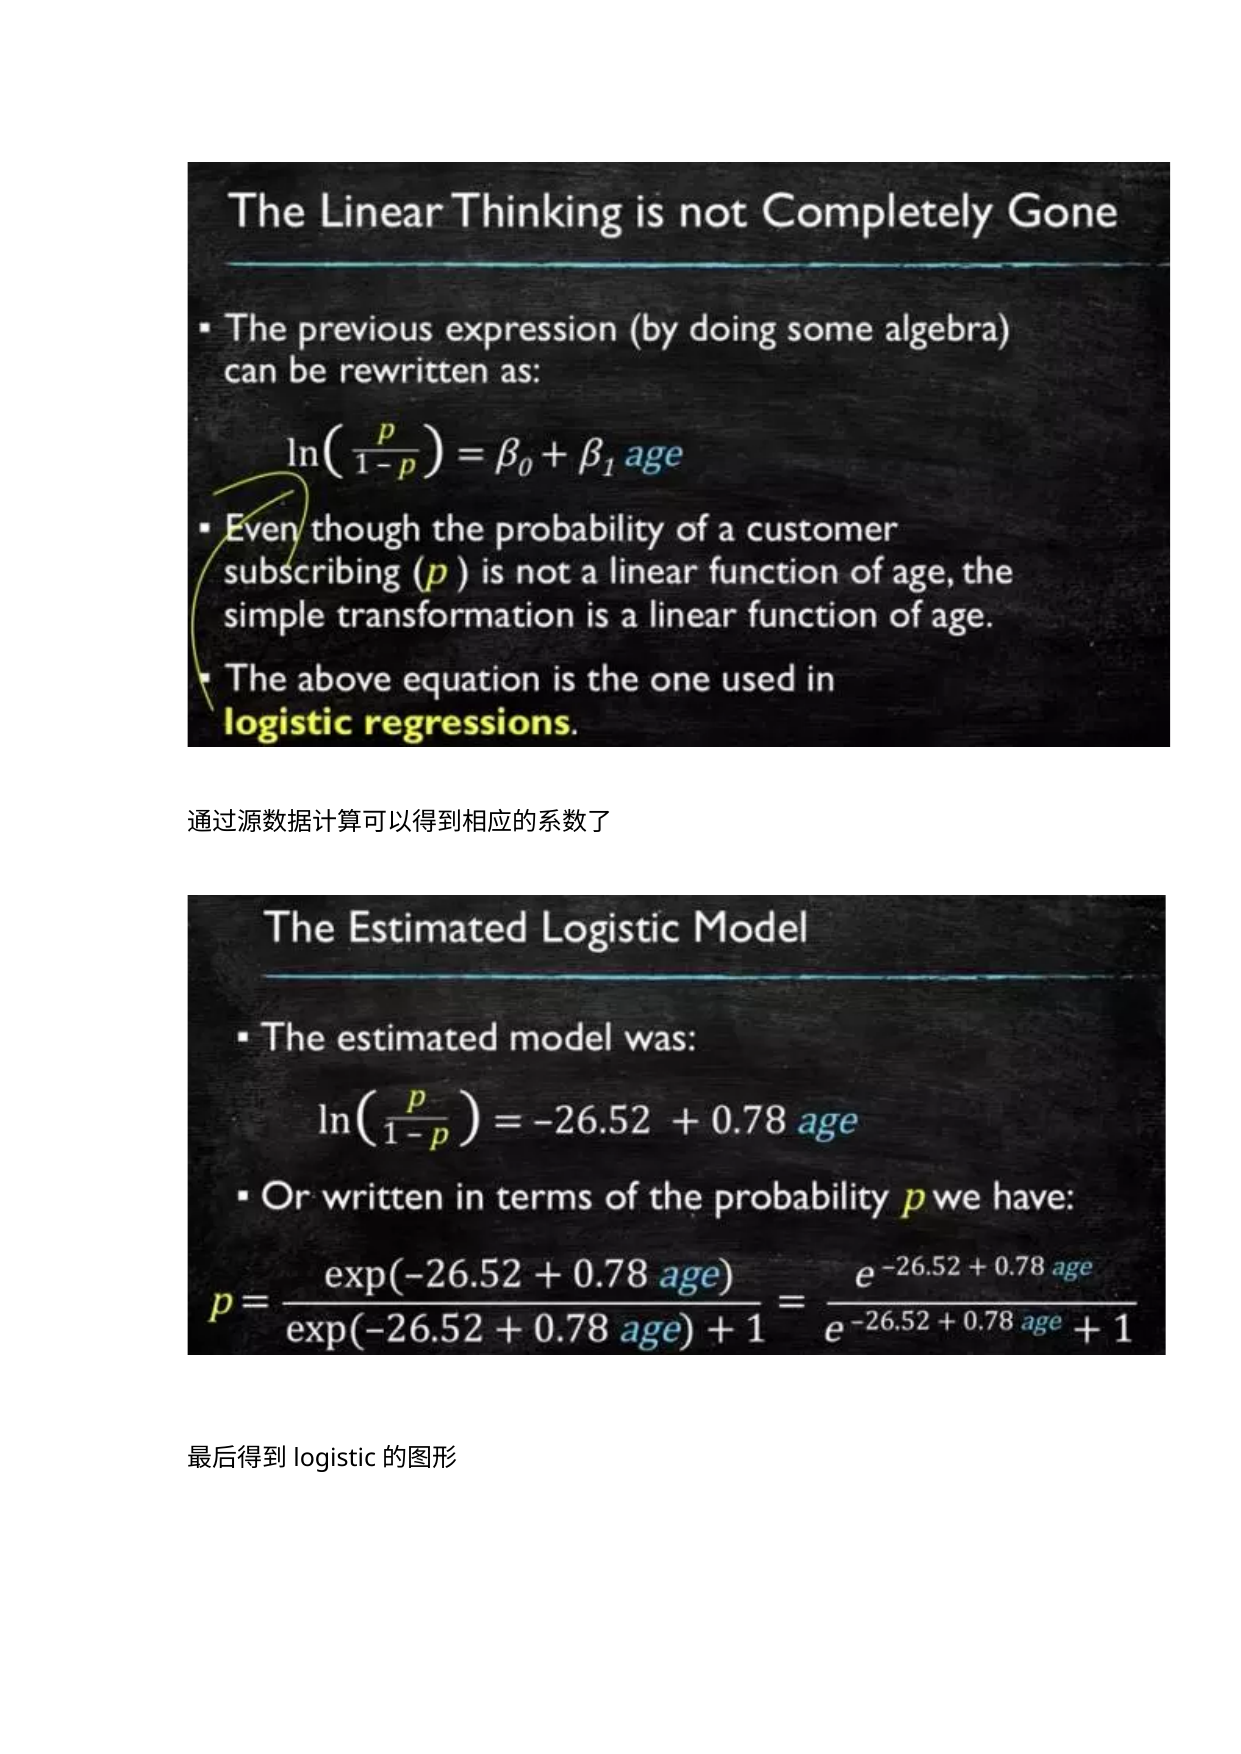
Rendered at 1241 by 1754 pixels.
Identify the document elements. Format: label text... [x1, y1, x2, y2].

text 最后得到 logistic 的图形 [187, 1423, 1053, 1488]
text 通过源数据计算可以得到相应的系数了 [187, 787, 1053, 852]
picture [187, 162, 1171, 747]
picture [187, 895, 1166, 1355]
